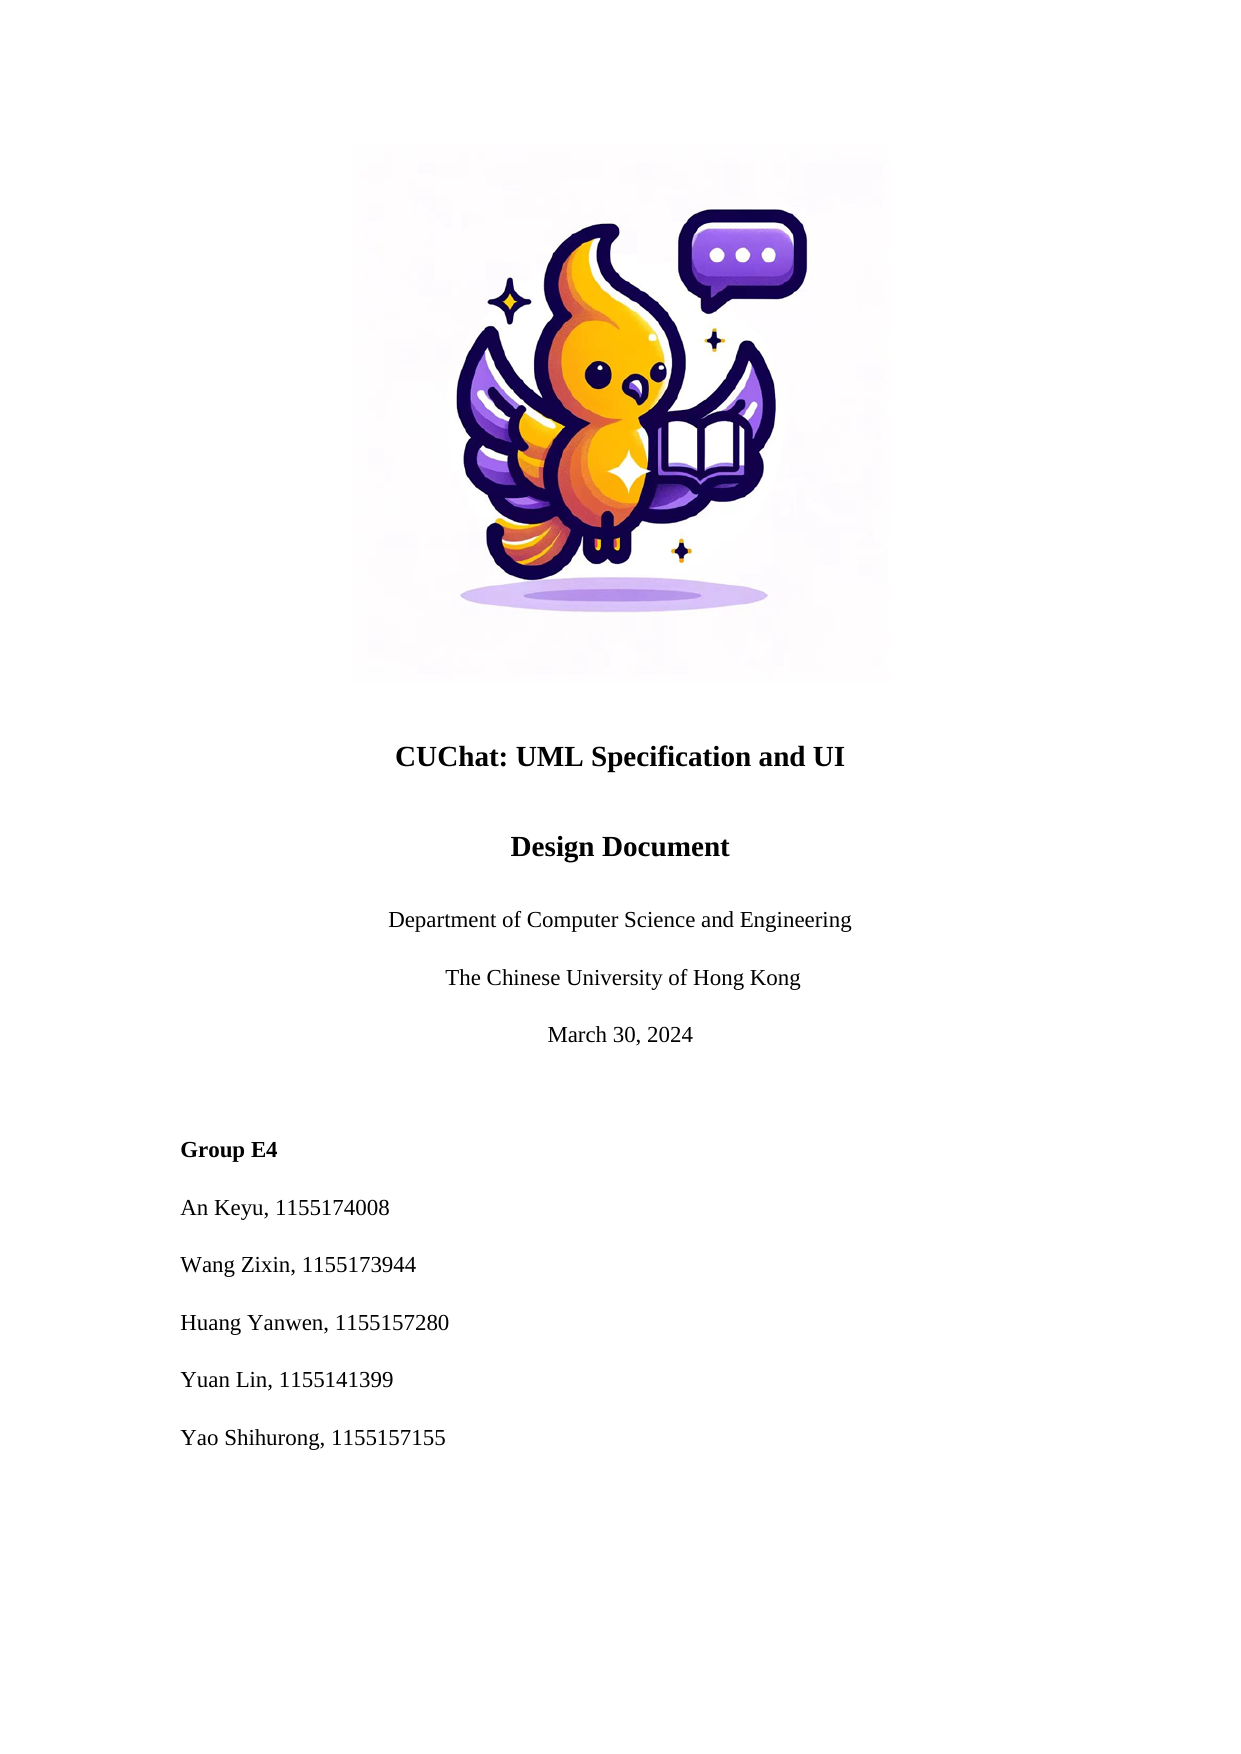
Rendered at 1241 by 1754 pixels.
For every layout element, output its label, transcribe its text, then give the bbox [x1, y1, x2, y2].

text Group E4 [180, 1133, 1060, 1166]
text Design Document [180, 813, 1060, 878]
text March 30, 2024 [180, 1018, 1060, 1051]
text Huang Yanwen, 1155157280 [180, 1306, 1060, 1338]
picture [350, 145, 890, 683]
text Yao Shihurong, 1155157155 [180, 1421, 1060, 1453]
text Wang Zixin, 1155173944 [180, 1248, 1060, 1281]
text Yuan Lin, 1155141399 [180, 1363, 1060, 1396]
text Department of Computer Science and Engineering [180, 903, 1060, 936]
text CUChat: UML Specification and UI [180, 723, 1060, 788]
text An Keyu, 1155174008 [180, 1191, 1060, 1223]
text The Chinese University of Hong Kong [180, 961, 1060, 993]
